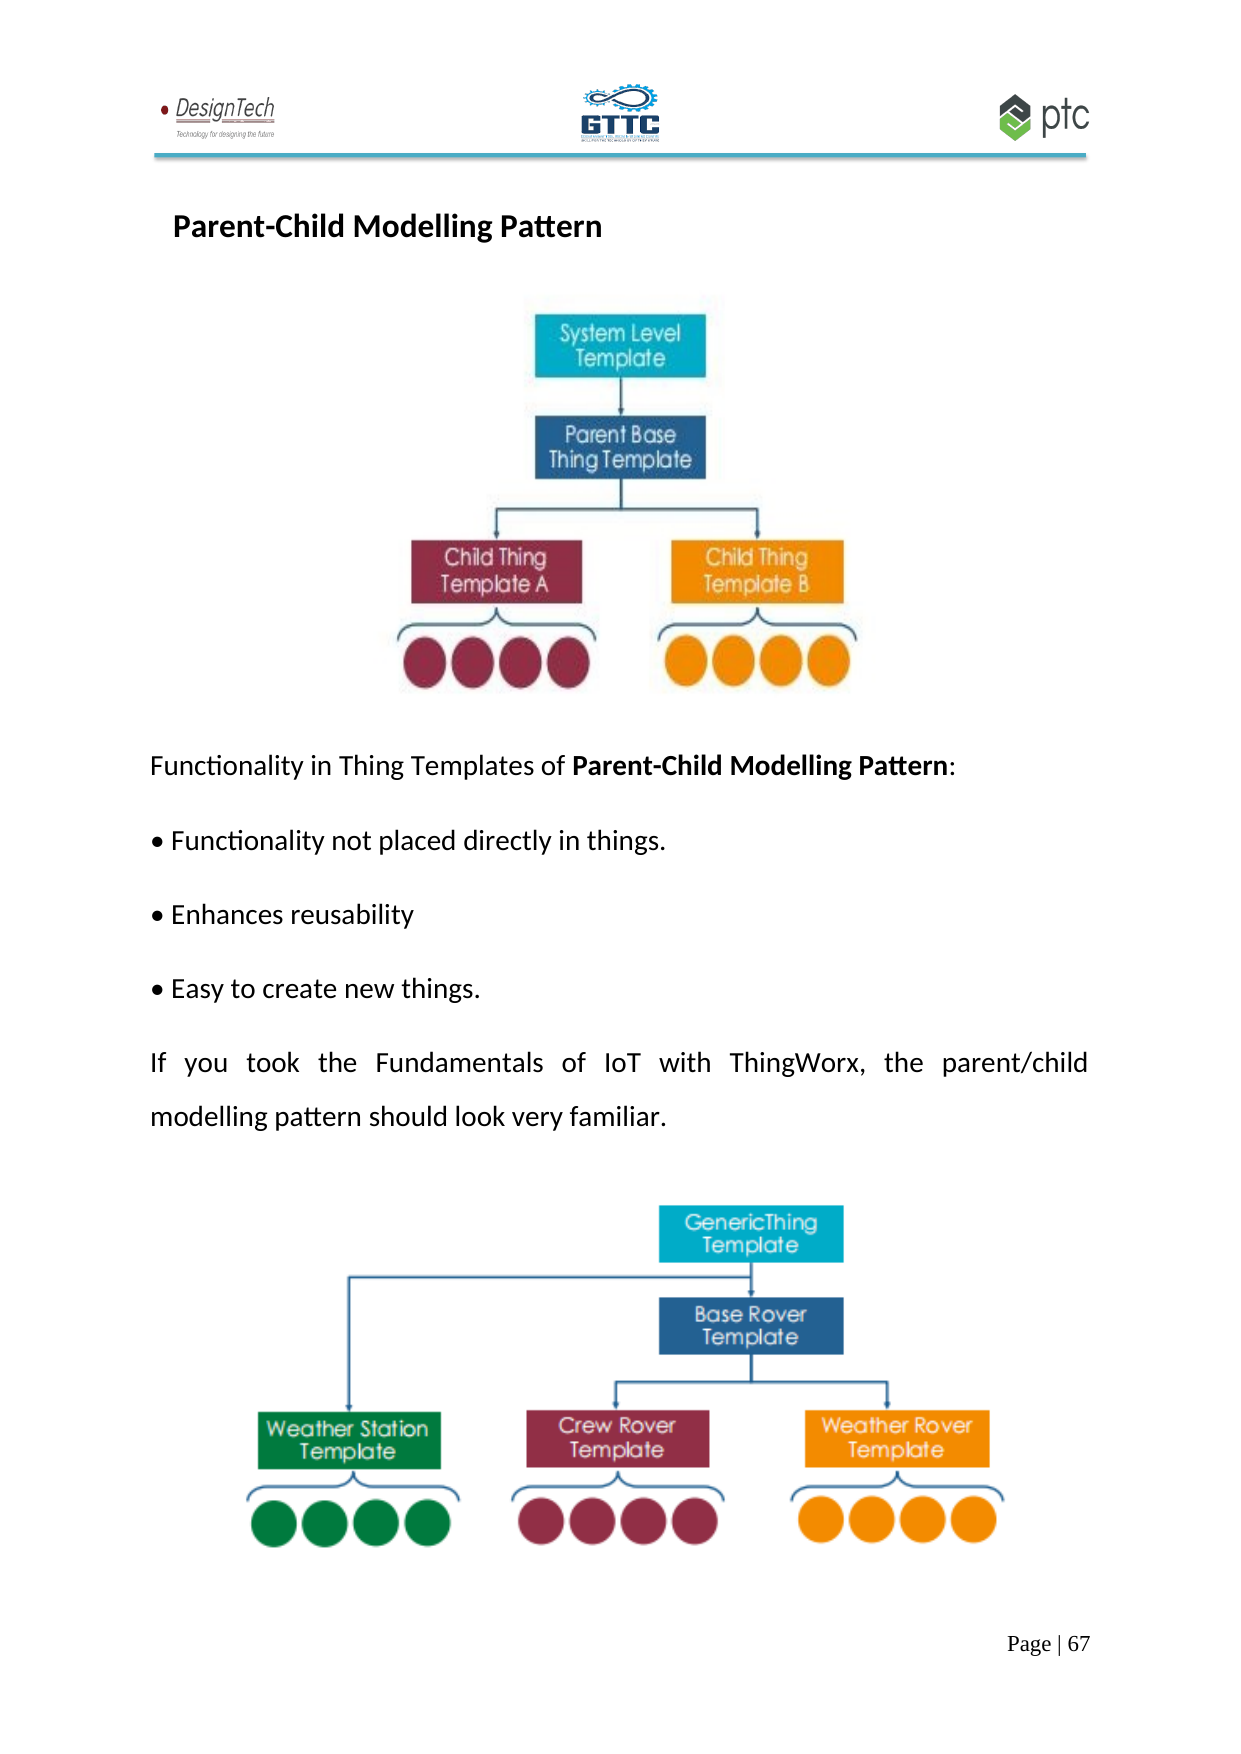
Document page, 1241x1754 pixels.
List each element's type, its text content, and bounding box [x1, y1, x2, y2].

picture [150, 73, 1091, 164]
text • Easy to create new things. [150, 970, 1090, 1006]
picture [203, 1172, 1037, 1572]
subtitle Parent-Child Modelling Pattern [173, 204, 1090, 245]
text Functionality in Thing Templates of Parent-Child Modelling Pattern: [150, 747, 1090, 783]
text • Functionality not placed directly in things. [150, 822, 1090, 857]
picture [349, 265, 891, 713]
text If you took the Fundamentals of IoT with ThingWorx, the parent/child modelling pattern should look very familiar. [150, 1044, 1090, 1133]
text • Enhances reusability [150, 896, 1090, 931]
